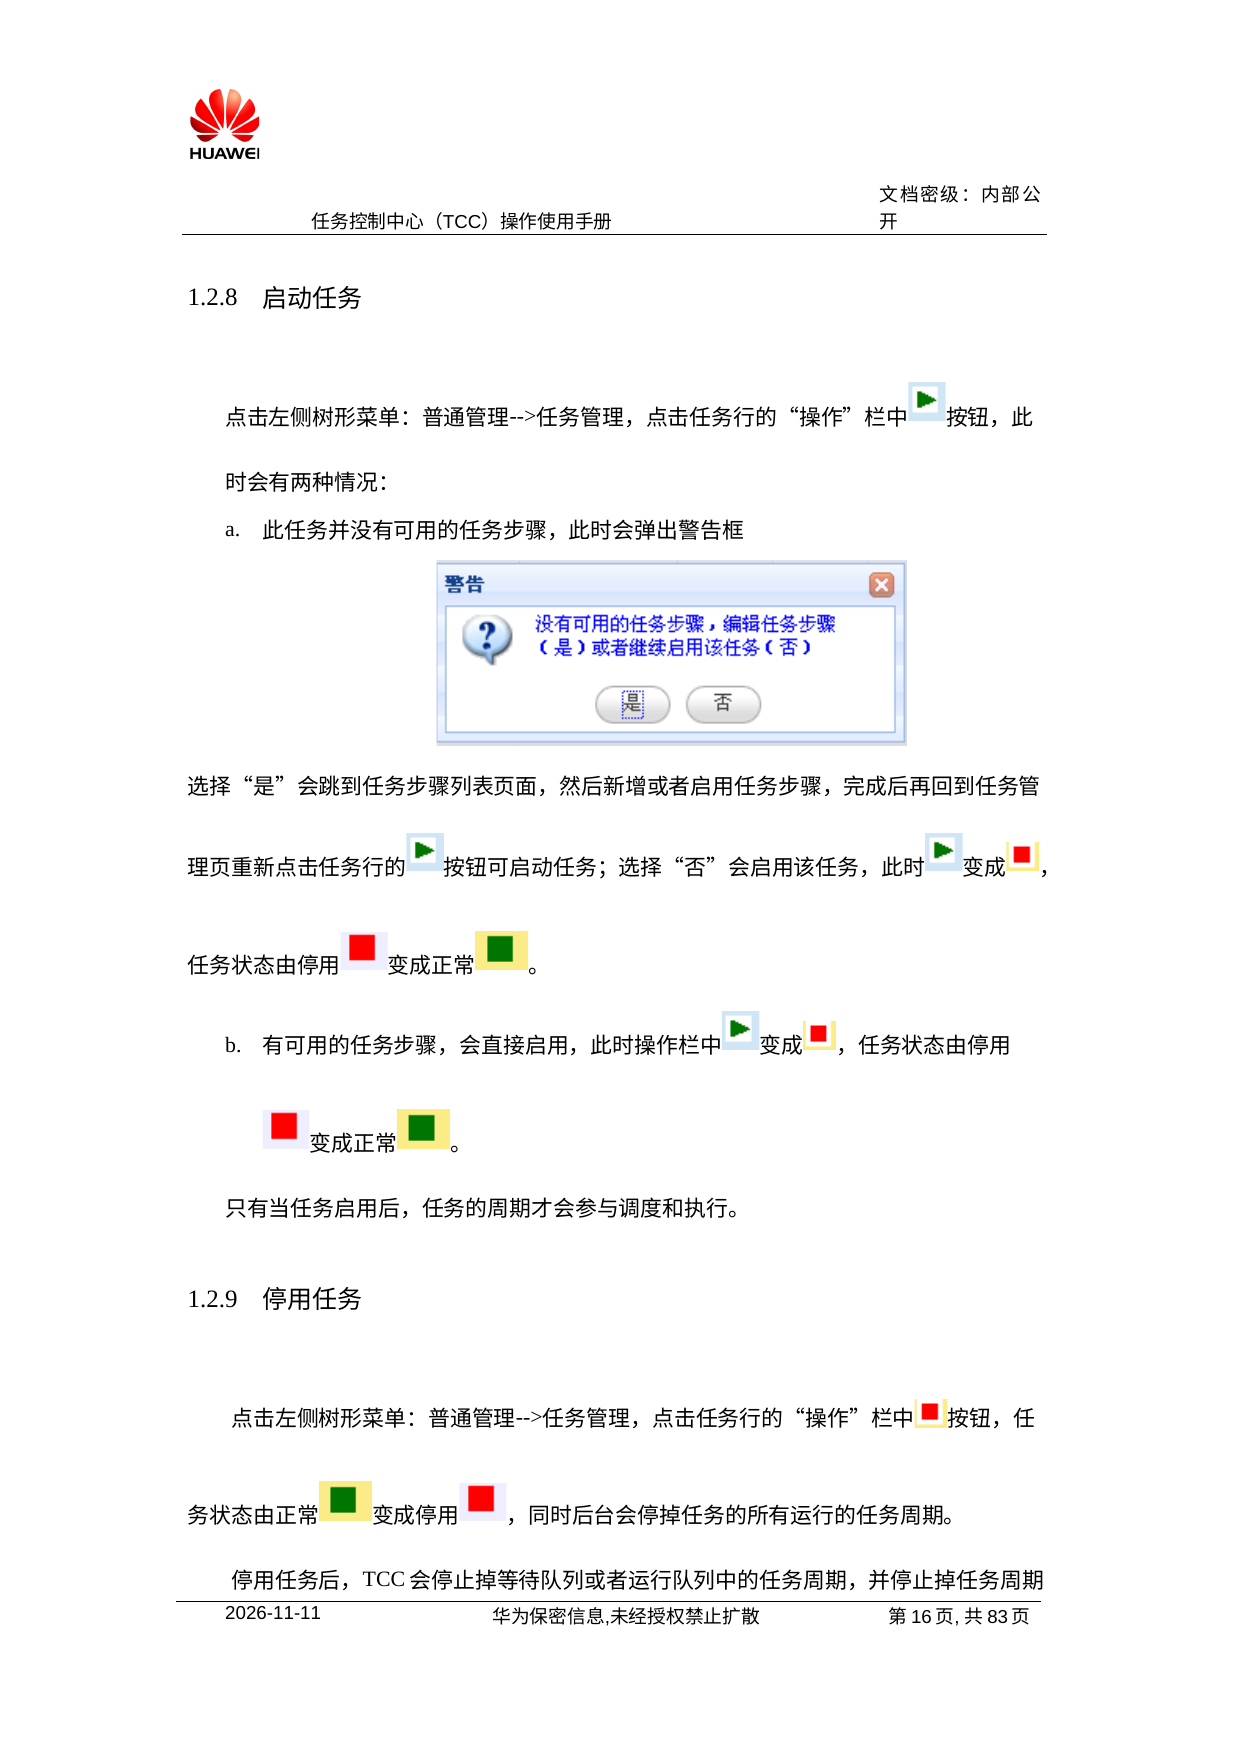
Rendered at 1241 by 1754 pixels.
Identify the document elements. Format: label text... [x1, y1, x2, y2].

picture [914, 1399, 948, 1428]
picture [459, 1483, 507, 1521]
list 有可用的任务步骤，会直接启用，此时操作栏中变成，任务状态由停用变成正常。 [225, 1012, 1053, 1174]
picture [925, 833, 963, 871]
picture [1006, 842, 1039, 871]
picture [475, 931, 529, 970]
picture [908, 382, 946, 421]
picture [396, 1109, 451, 1149]
picture [406, 833, 444, 871]
text 只有当任务启用后，任务的周期才会参与调度和执行。 [225, 1190, 1053, 1223]
picture [318, 1481, 372, 1521]
text 停用任务后，TCC会停止掉等待队列或者运行队列中的任务周期，并停止掉任务周期的步骤关联的命令进程。 [187, 1562, 1053, 1595]
text 选择“是”会跳到任务步骤列表页面，然后新增或者启用任务步骤，完成后再回到任务管理页重新点击任务行的按钮可启动任务；选择“否”会启用该任务，此时变成，任务状态由停用变成正常。 [187, 768, 1053, 996]
picture [721, 1011, 760, 1050]
picture [262, 1110, 310, 1149]
picture [436, 560, 907, 746]
subtitle 启动任务 [187, 264, 1053, 329]
picture [190, 89, 260, 159]
picture [803, 1021, 836, 1050]
picture [340, 932, 388, 970]
text 点击左侧树形菜单：普通管理-->任务管理，点击任务行的“操作”栏中按钮，任务状态由正常变成停用，同时后台会停掉任务的所有运行的任务周期。 [187, 1384, 1053, 1547]
list 此任务并没有可用的任务步骤，此时会弹出警告框 [225, 512, 1053, 545]
list 点击左侧树形菜单：普通管理-->任务管理，点击任务行的“操作”栏中按钮，此时会有两种情况： [225, 383, 1053, 497]
subtitle 停用任务 [187, 1266, 1053, 1331]
